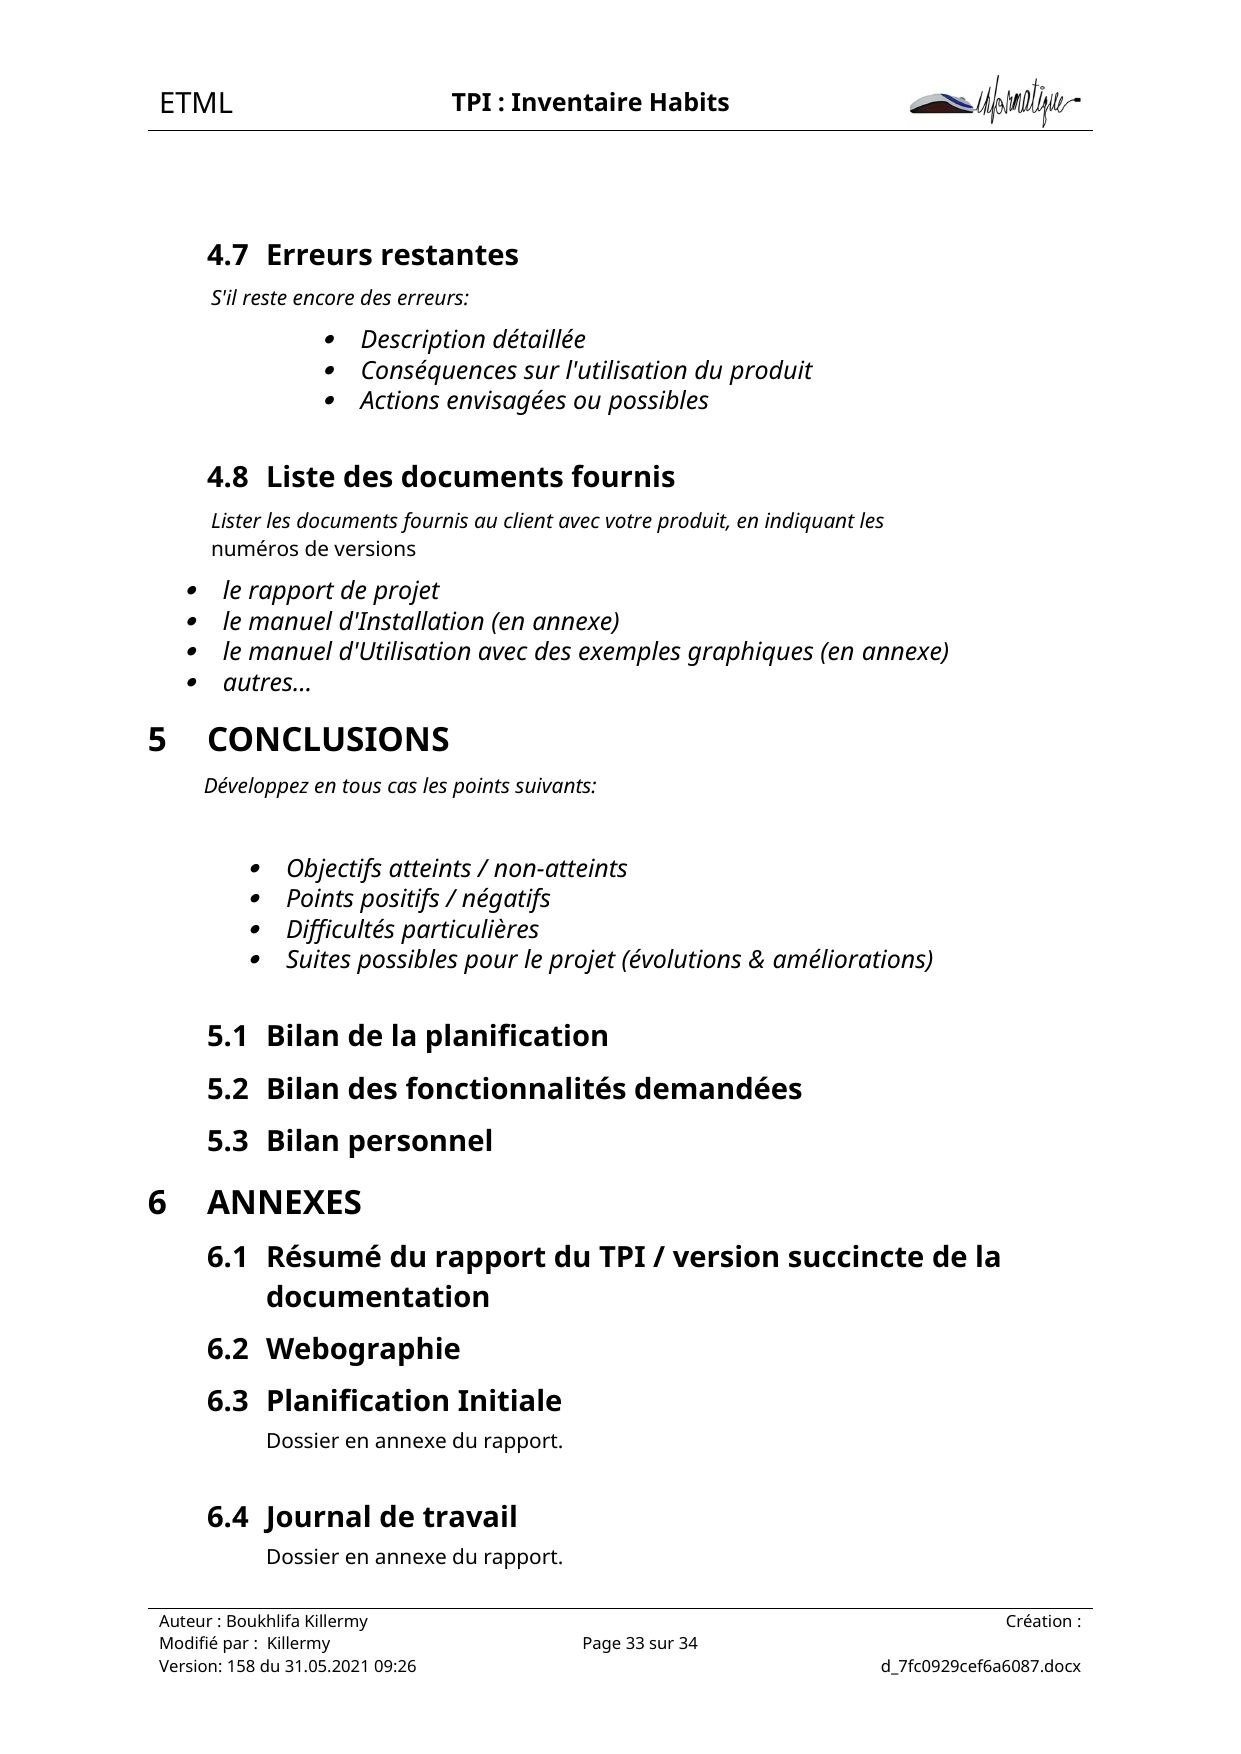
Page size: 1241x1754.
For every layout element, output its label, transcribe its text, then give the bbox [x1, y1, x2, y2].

text Dossier en annexe du rapport. [266, 1542, 1092, 1570]
list Objectifs atteints / non-atteints [248, 853, 1092, 883]
subtitle Webographie [207, 1328, 1092, 1368]
list le rapport de projet [185, 575, 1092, 606]
text Dossier en annexe du rapport. [266, 1426, 1092, 1455]
subtitle Résumé du rapport du TPI / version succincte de la documentation [207, 1236, 1092, 1316]
list le manuel d'Installation (en annexe) [185, 606, 1092, 636]
subtitle Journal de travail [207, 1496, 1092, 1536]
subtitle Bilan des fonctionnalités demandées [207, 1068, 1092, 1108]
list Points positifs / négatifs [248, 883, 1092, 914]
subtitle Bilan personnel [207, 1120, 1092, 1160]
list autres… [185, 667, 1092, 697]
subtitle Annexes [148, 1178, 1092, 1224]
list le manuel d'Utilisation avec des exemples graphiques (en annexe) [185, 636, 1092, 667]
list Suites possibles pour le projet (évolutions & améliorations) [248, 944, 1092, 975]
text Développez en tous cas les points suivants: [203, 771, 1092, 799]
subtitle Conclusions [148, 716, 1092, 761]
list Difficultés particulières [248, 914, 1092, 944]
subtitle Liste des documents fournis [207, 457, 1092, 496]
text Lister les documents fournis au client avec votre produit, en indiquant les numéros de versions [211, 506, 942, 563]
list Actions envisagées ou possibles [323, 385, 1092, 416]
picture [909, 75, 1082, 128]
subtitle Erreurs restantes [207, 234, 1092, 274]
subtitle Bilan de la planification [207, 1016, 1092, 1055]
text S'il reste encore des erreurs: [211, 283, 1092, 312]
subtitle Planification Initiale [207, 1381, 1092, 1420]
list Description détaillée [323, 324, 1092, 355]
list Conséquences sur l'utilisation du produit [323, 355, 1092, 385]
